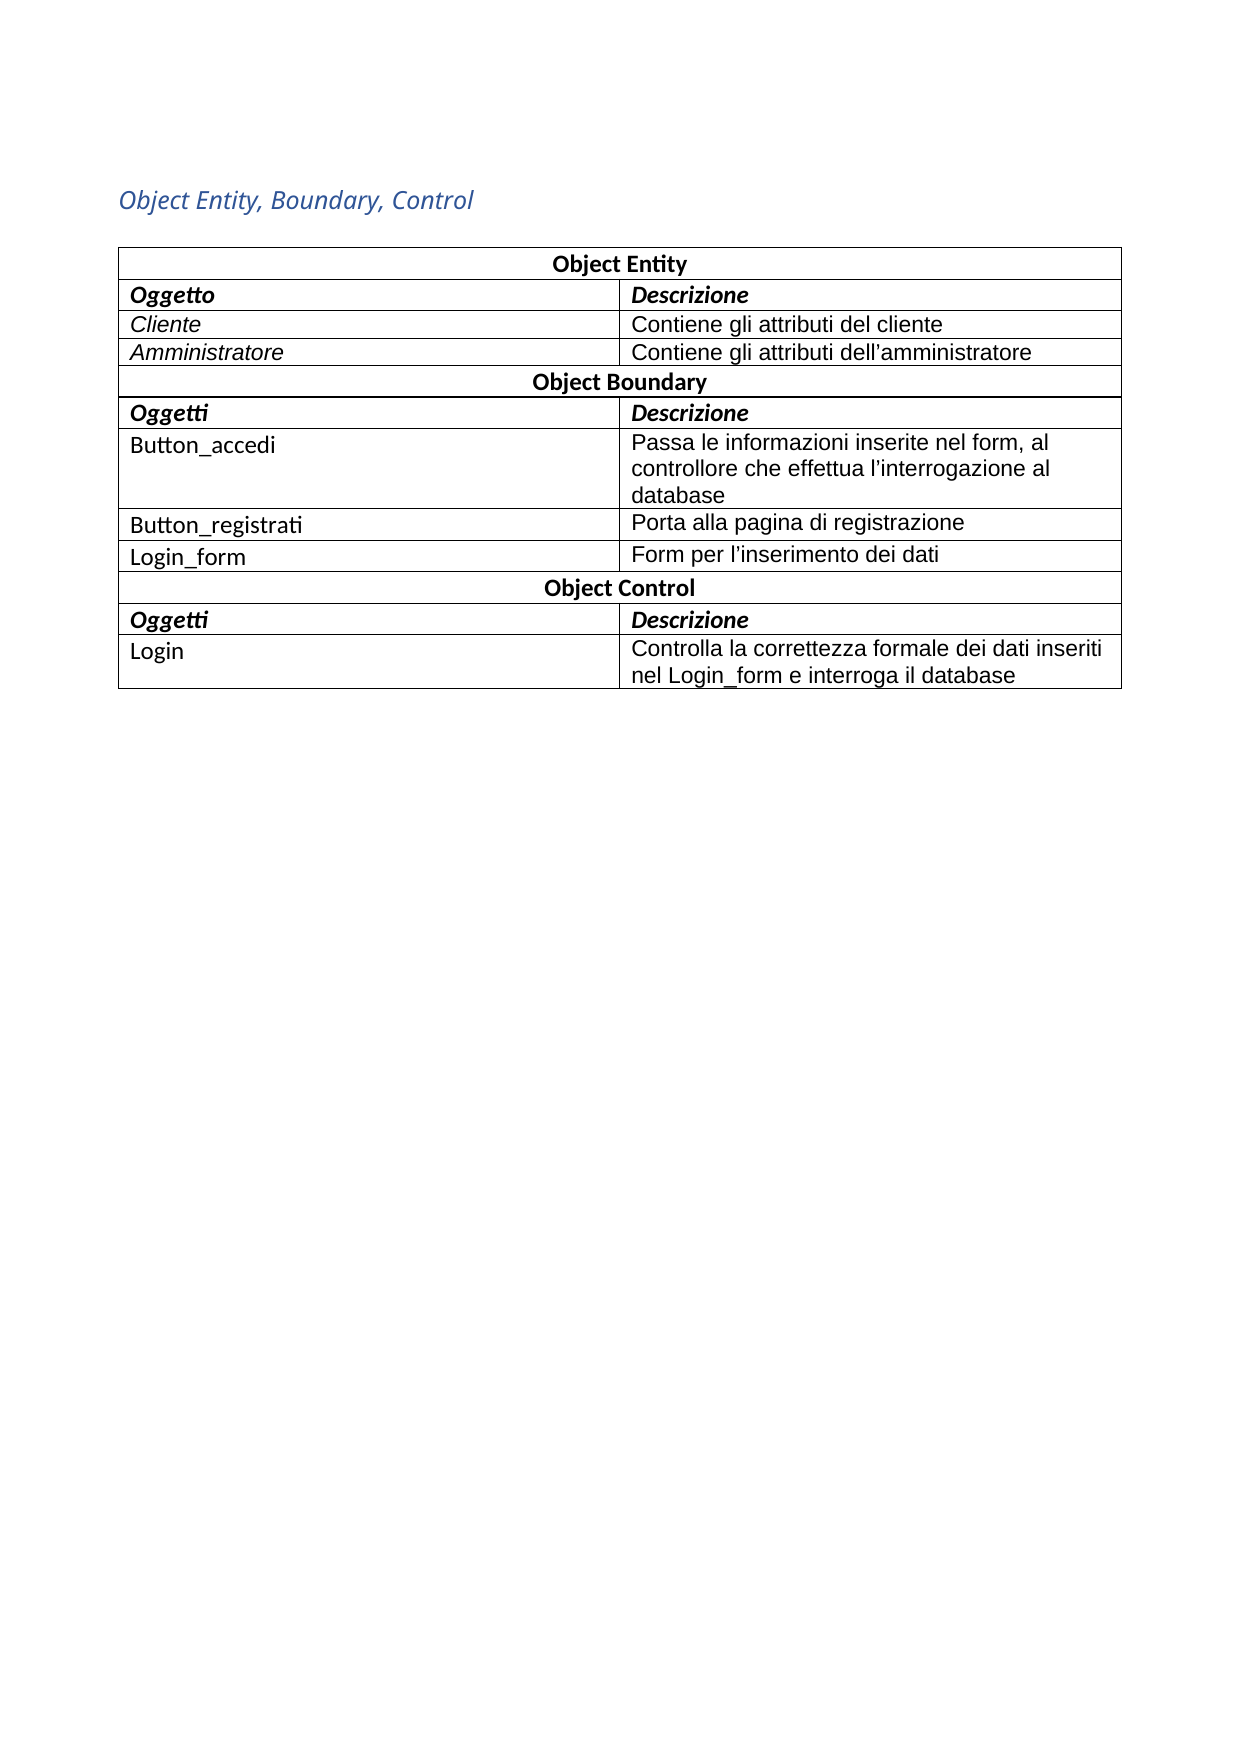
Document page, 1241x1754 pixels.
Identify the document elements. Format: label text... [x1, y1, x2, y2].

table_cell Descrizione [620, 280, 1121, 310]
table_cell Login_form [119, 541, 619, 571]
table_cell Contiene gli attributi dell’amministratore [620, 339, 1121, 365]
table_cell Button_registrati [119, 509, 619, 539]
table_cell Oggetti [119, 604, 619, 634]
table_cell Passa le informazioni inserite nel form, al controllore che effettua l’interrogazione al database [620, 429, 1121, 508]
table_header Object Entity [119, 248, 1121, 278]
table_cell Contiene gli attributi del cliente [620, 311, 1121, 337]
table_cell Descrizione [620, 604, 1121, 634]
table_cell Object Control [119, 572, 1121, 603]
table_cell Oggetto [119, 280, 619, 310]
table_cell Descrizione [620, 398, 1121, 428]
table_cell Oggetti [119, 398, 619, 428]
table_cell Amministratore [119, 339, 619, 365]
table_cell Object Boundary [119, 366, 1121, 396]
table_cell Porta alla pagina di registrazione [620, 509, 1121, 539]
table_cell Button_accedi [119, 429, 619, 508]
table_cell Login [119, 635, 619, 688]
subtitle Object Entity, Boundary, Control [118, 182, 1122, 216]
table_cell Cliente [119, 311, 619, 337]
table_cell Controlla la correttezza formale dei dati inseriti nel Login_form e interroga il database [620, 635, 1121, 688]
table_cell Form per l’inserimento dei dati [620, 541, 1121, 571]
